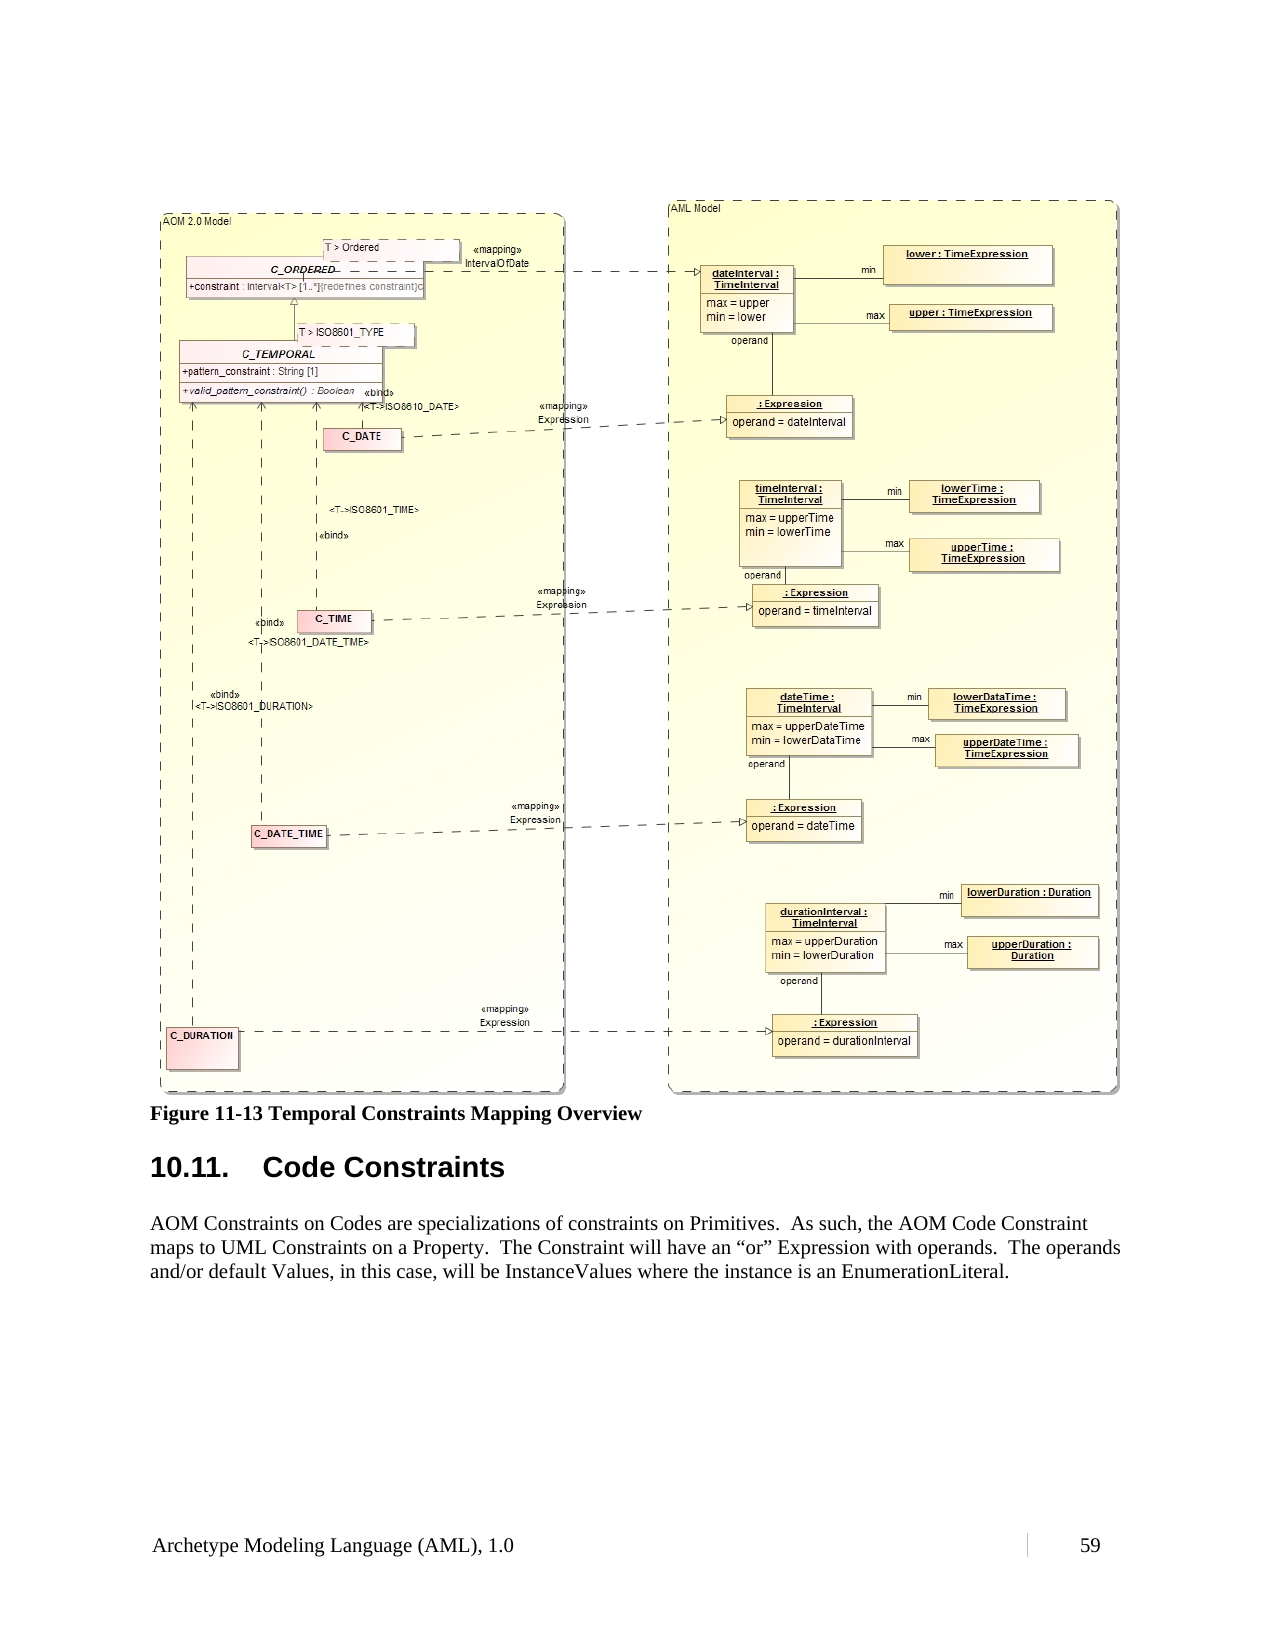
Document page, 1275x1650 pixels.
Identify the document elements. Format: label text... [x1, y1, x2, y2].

text AOM Constraints on Codes are specializations of constraints on Primitives. As such, the AOM Code Constraint maps to UML Constraints on a Property. The Constraint will have an “or” Expression with operands. The operands and/or default Values, in this case, will be InstanceValues where the instance is an EnumerationLiteral. [150, 1211, 1125, 1283]
picture [150, 190, 1125, 1101]
subtitle Code Constraints [150, 1150, 1125, 1184]
text Figure 11-13 Temporal Constraints Mapping Overview [150, 1101, 1125, 1125]
